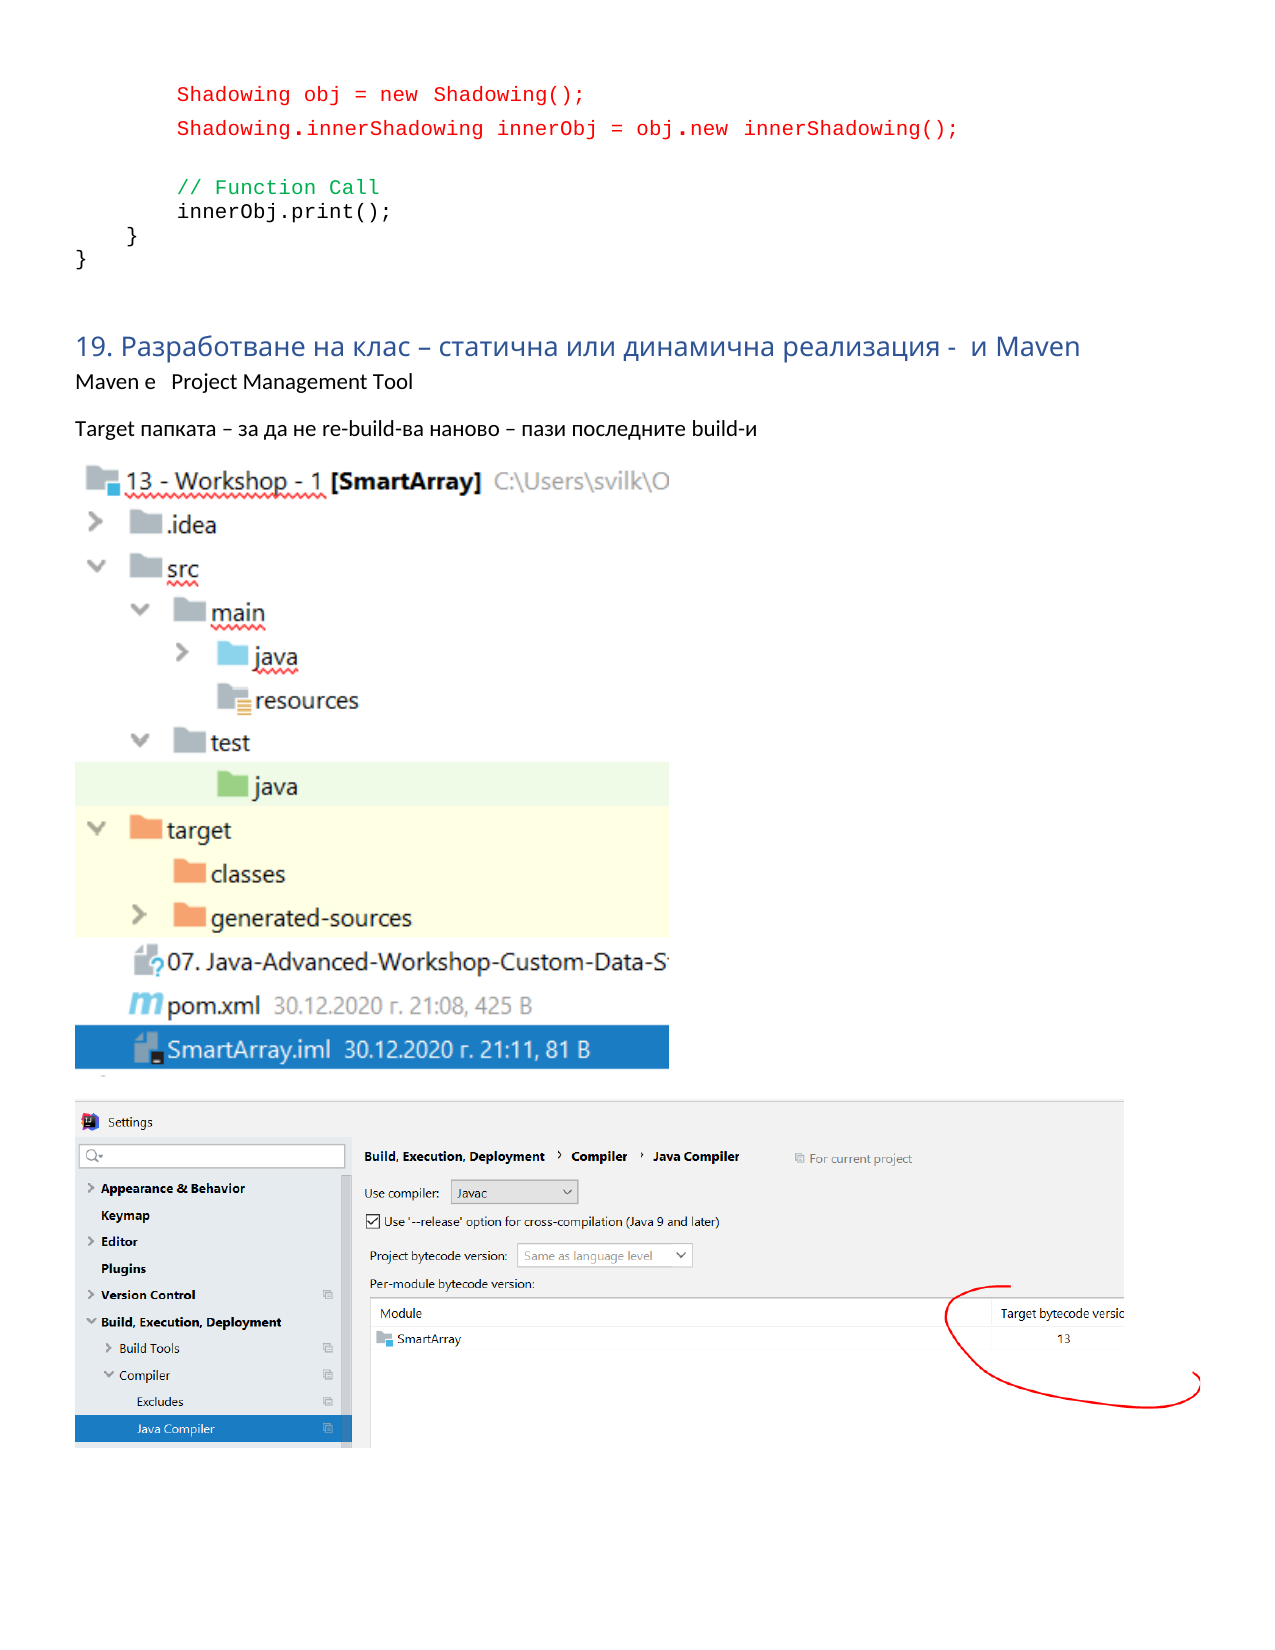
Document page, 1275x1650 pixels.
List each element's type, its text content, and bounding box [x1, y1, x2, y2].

text } [75, 225, 1200, 248]
text } [75, 248, 1200, 272]
text Shadowing.innerShadowing innerObj = obj.new innerShadowing(); [75, 109, 1200, 143]
text Shadowing obj = new Shadowing(); [75, 75, 1200, 109]
text // Function Call [75, 177, 1200, 201]
text innerObj.print(); [75, 201, 1200, 225]
subtitle 19. Разработване на клас – статична или динамична реализация - и Maven [75, 327, 1200, 364]
picture [75, 1099, 1200, 1448]
text Target папката – за да не re-build-ва наново – пази последните build-и [75, 414, 1200, 442]
text Maven e Project Management Tool [75, 367, 1200, 395]
picture [75, 460, 669, 1077]
